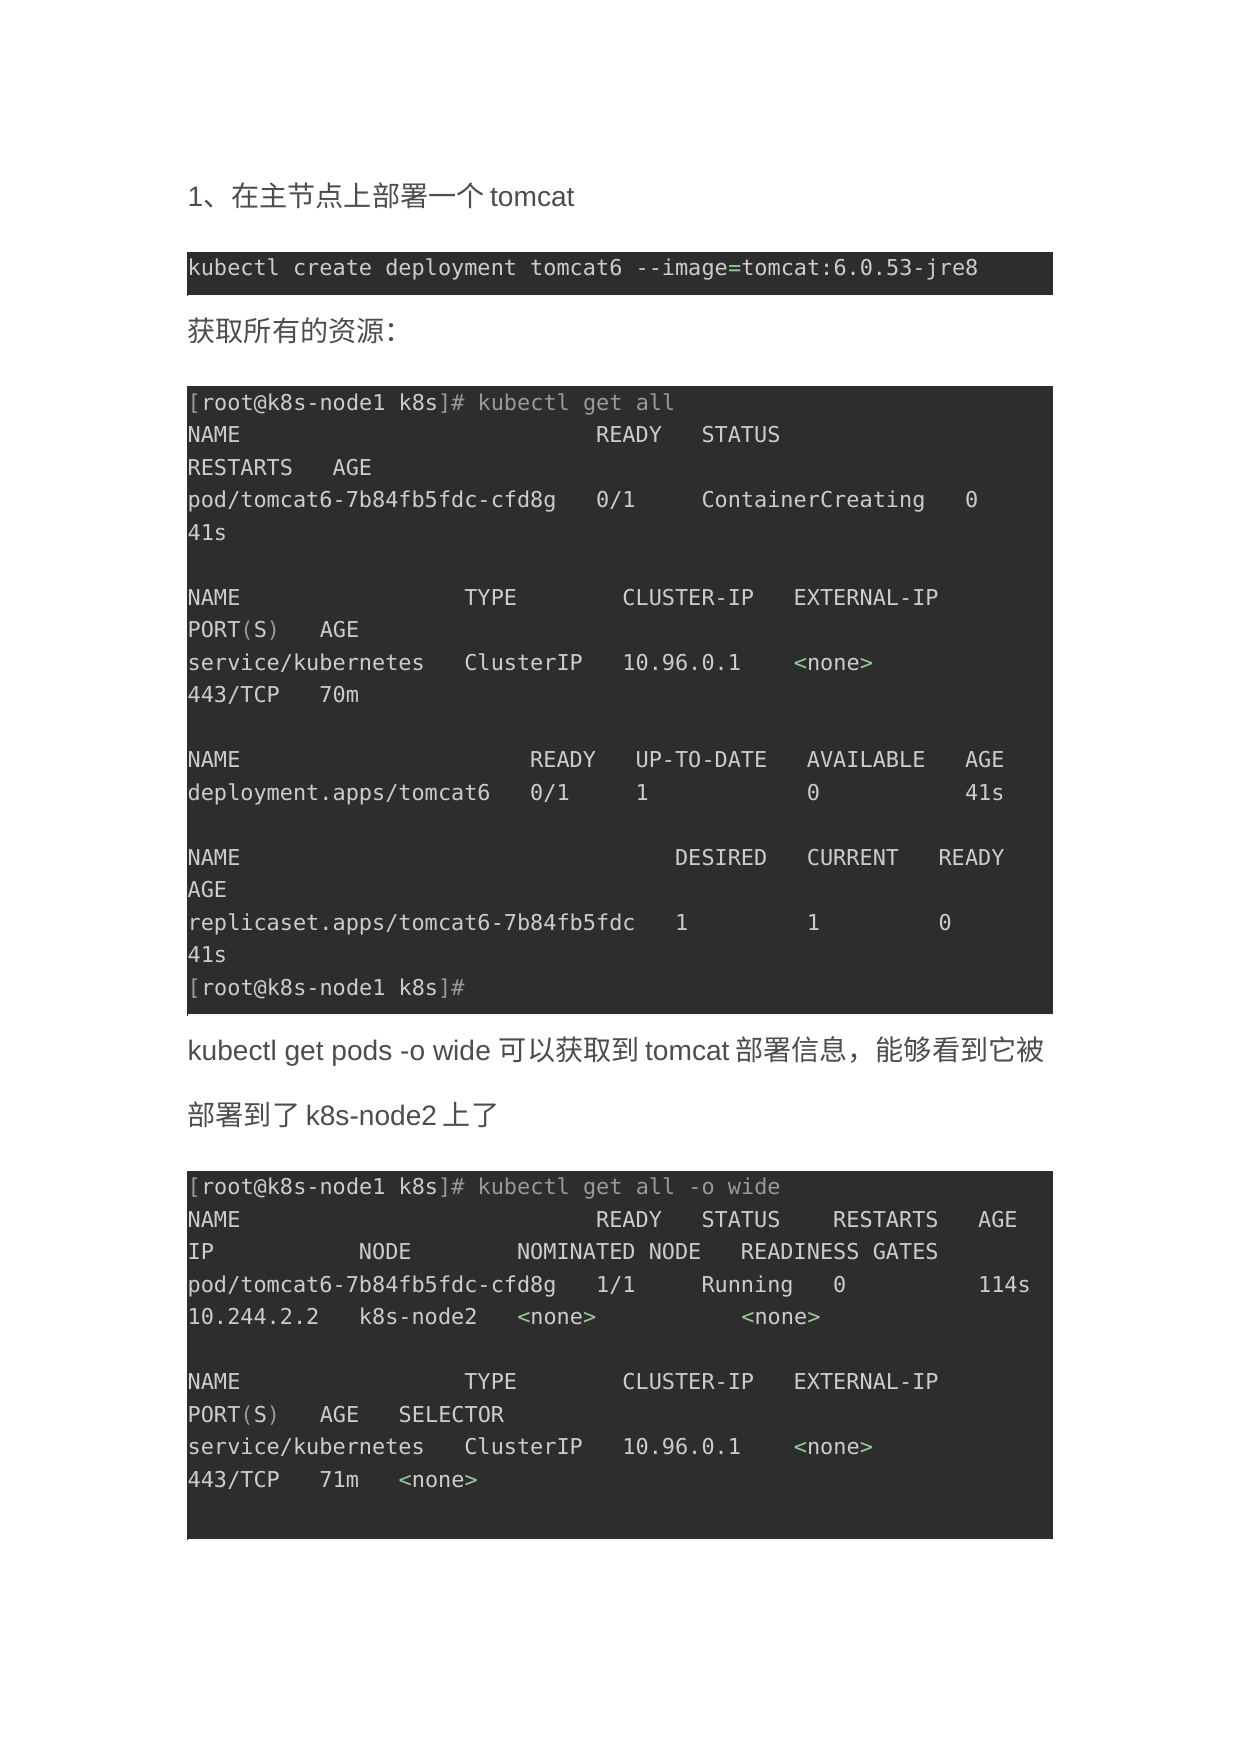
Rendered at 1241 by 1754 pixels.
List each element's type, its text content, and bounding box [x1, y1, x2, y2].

text deployment.apps/tomcat6 0/1 1 0 41s [187, 776, 1053, 809]
text 获取所有的资源： [187, 296, 1053, 361]
text NAME READY STATUS RESTARTS AGE [187, 419, 1053, 484]
text service/kubernetes ClusterIP 10.96.0.1 <none> 443/TCP 70m [187, 646, 1053, 711]
text [root@k8s-node1 k8s]# [187, 971, 1053, 1016]
text [root@k8s-node1 k8s]# kubectl get all -o wide [187, 1171, 1053, 1203]
text replicaset.apps/tomcat6-7b84fb5fdc 1 1 0 41s [187, 906, 1053, 971]
text service/kubernetes ClusterIP 10.96.0.1 <none> 443/TCP 71m <none> [187, 1431, 1053, 1496]
text NAME READY STATUS RESTARTS AGE IP NODE NOMINATED NODE READINESS GATES [187, 1203, 1053, 1268]
text [root@k8s-node1 k8s]# kubectl get all [187, 386, 1053, 419]
text NAME READY UP-TO-DATE AVAILABLE AGE [187, 744, 1053, 776]
text pod/tomcat6-7b84fb5fdc-cfd8g 1/1 Running 0 114s 10.244.2.2 k8s-node2 <none> <none> [187, 1268, 1053, 1333]
text NAME TYPE CLUSTER-IP EXTERNAL-IP PORT(S) AGE [187, 581, 1053, 646]
text kubectl create deployment tomcat6 --image=tomcat:6.0.53-jre8 [187, 252, 1053, 296]
text 1、在主节点上部署一个tomcat [187, 162, 1053, 227]
text NAME DESIRED CURRENT READY AGE [187, 841, 1053, 906]
text pod/tomcat6-7b84fb5fdc-cfd8g 0/1 ContainerCreating 0 41s [187, 484, 1053, 549]
text NAME TYPE CLUSTER-IP EXTERNAL-IP PORT(S) AGE SELECTOR [187, 1366, 1053, 1431]
text kubectl get pods -o wide 可以获取到tomcat部署信息，能够看到它被部署到了k8s-node2上了 [187, 1016, 1053, 1146]
